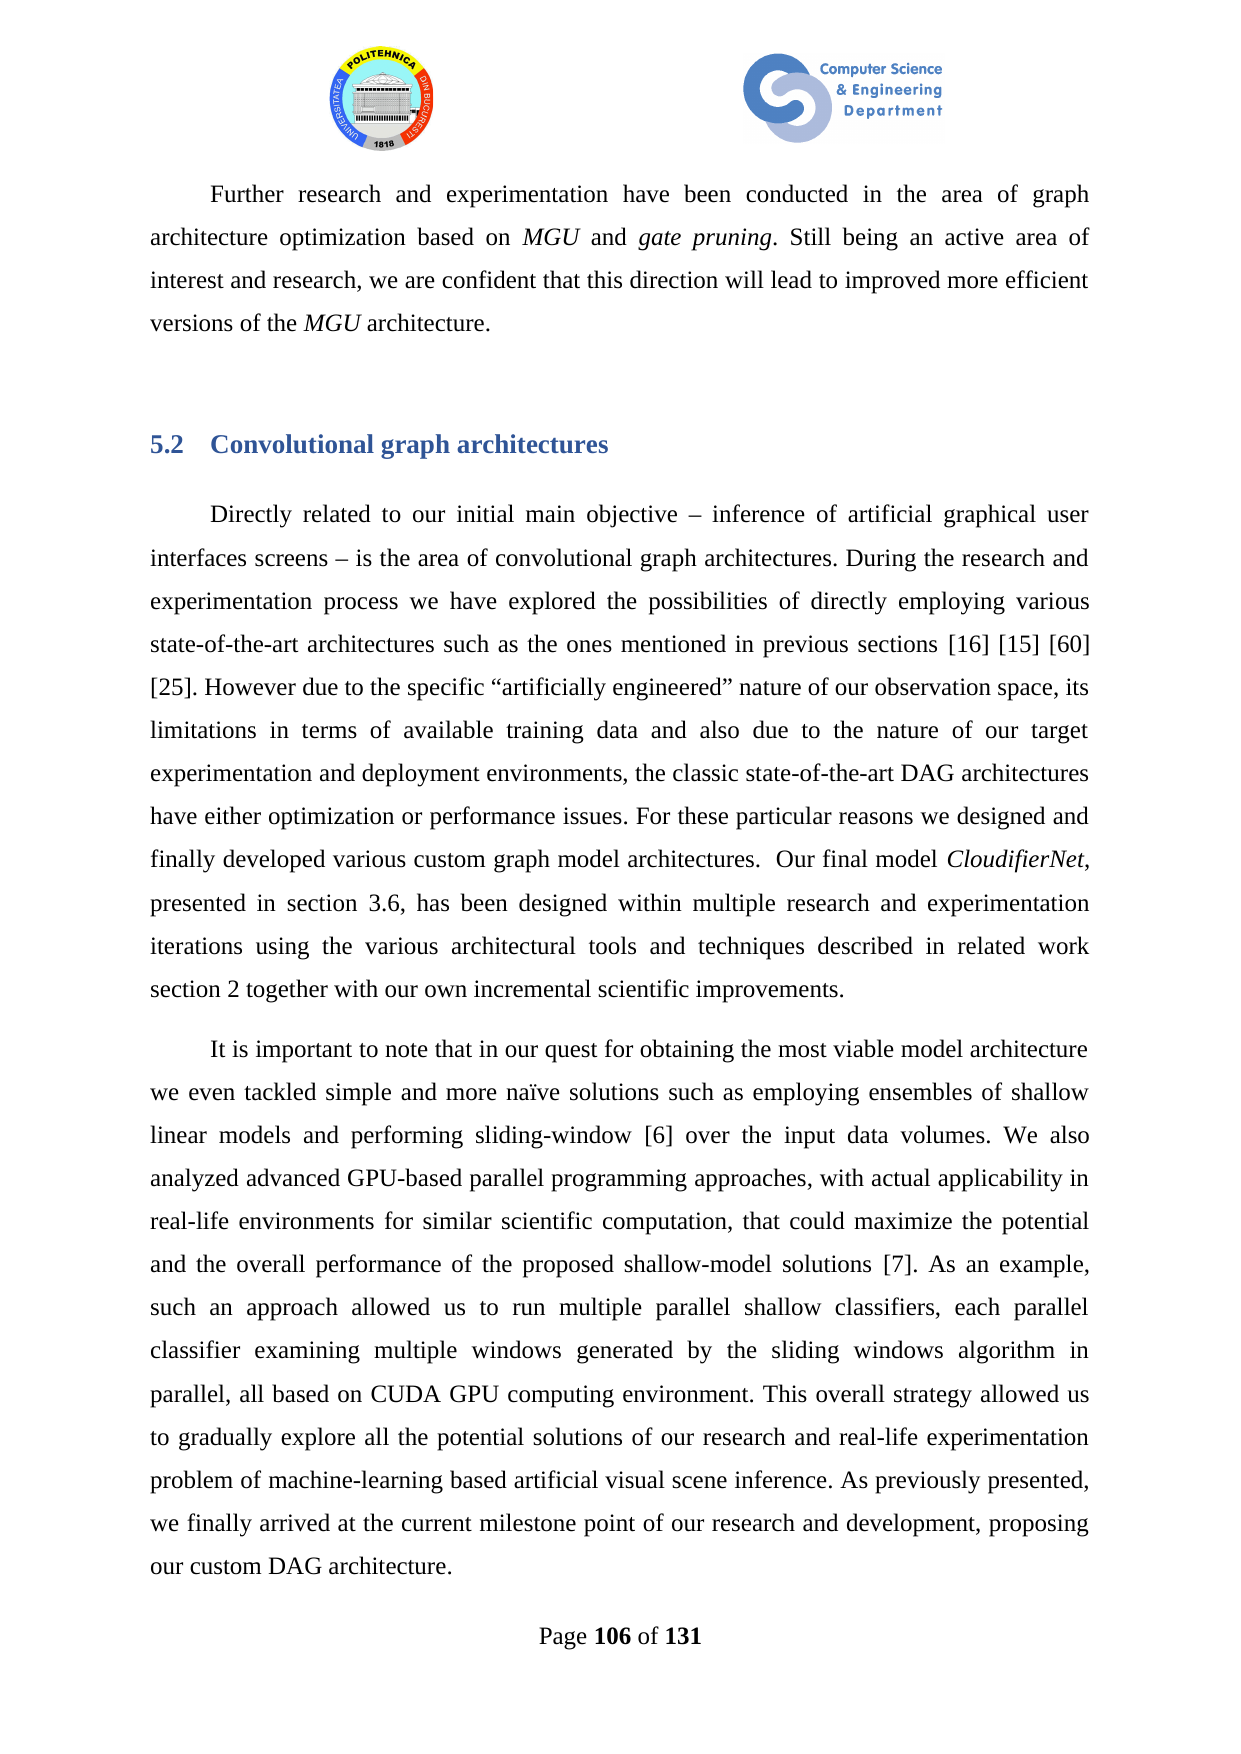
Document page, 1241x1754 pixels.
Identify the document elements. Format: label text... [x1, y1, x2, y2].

text Directly related to our initial main objective – inference of artificial graphical user interfaces screens – is the area of convolutional graph architectures. During the research and experimentation process we have explored the possibilities of directly employing various state-of-the-art architectures such as the ones mentioned in previous sections [16] [15] [60] [25]. However due to the specific “artificially engineered” nature of our observation space, its limitations in terms of available training data and also due to the nature of our target experimentation and deployment environments, the classic state-of-the-art DAG architectures have either optimization or performance issues. For these particular reasons we designed and finally developed various custom graph model architectures. Our final model CloudifierNet, presented in section 3.6, has been designed within multiple research and experimentation iterations using the various architectural tools and techniques described in related work section 2 together with our own incremental scientific improvements. [150, 499, 1090, 1003]
text Further research and experimentation have been conducted in the area of graph architecture optimization based on MGU and gate pruning. Still being an active area of interest and research, we are confident that this direction will lead to improved more efficient versions of the MGU architecture. [150, 179, 1090, 337]
subtitle Convolutional graph architectures [150, 428, 1090, 459]
text It is important to note that in our quest for obtaining the most viable model architecture we even tackled simple and more naïve solutions such as employing ensembles of shallow linear models and performing sliding-window [6] over the input data volumes. We also analyzed advanced GPU-based parallel programming approaches, with actual applicability in real-life environments for similar scientific computation, that could maximize the potential and the overall performance of the proposed shallow-model solutions [7]. As an example, such an approach allowed us to run multiple parallel shallow classifiers, each parallel classifier examining multiple windows generated by the sliding windows algorithm in parallel, all based on CUDA GPU computing environment. This overall strategy allowed us to gradually explore all the potential solutions of our research and real-life experimentation problem of machine-learning based artificial visual scene inference. As previously presented, we finally arrived at the current milestone point of our research and development, proposing our custom DAG architecture. [150, 1034, 1090, 1580]
picture [742, 53, 946, 144]
picture [329, 46, 434, 151]
